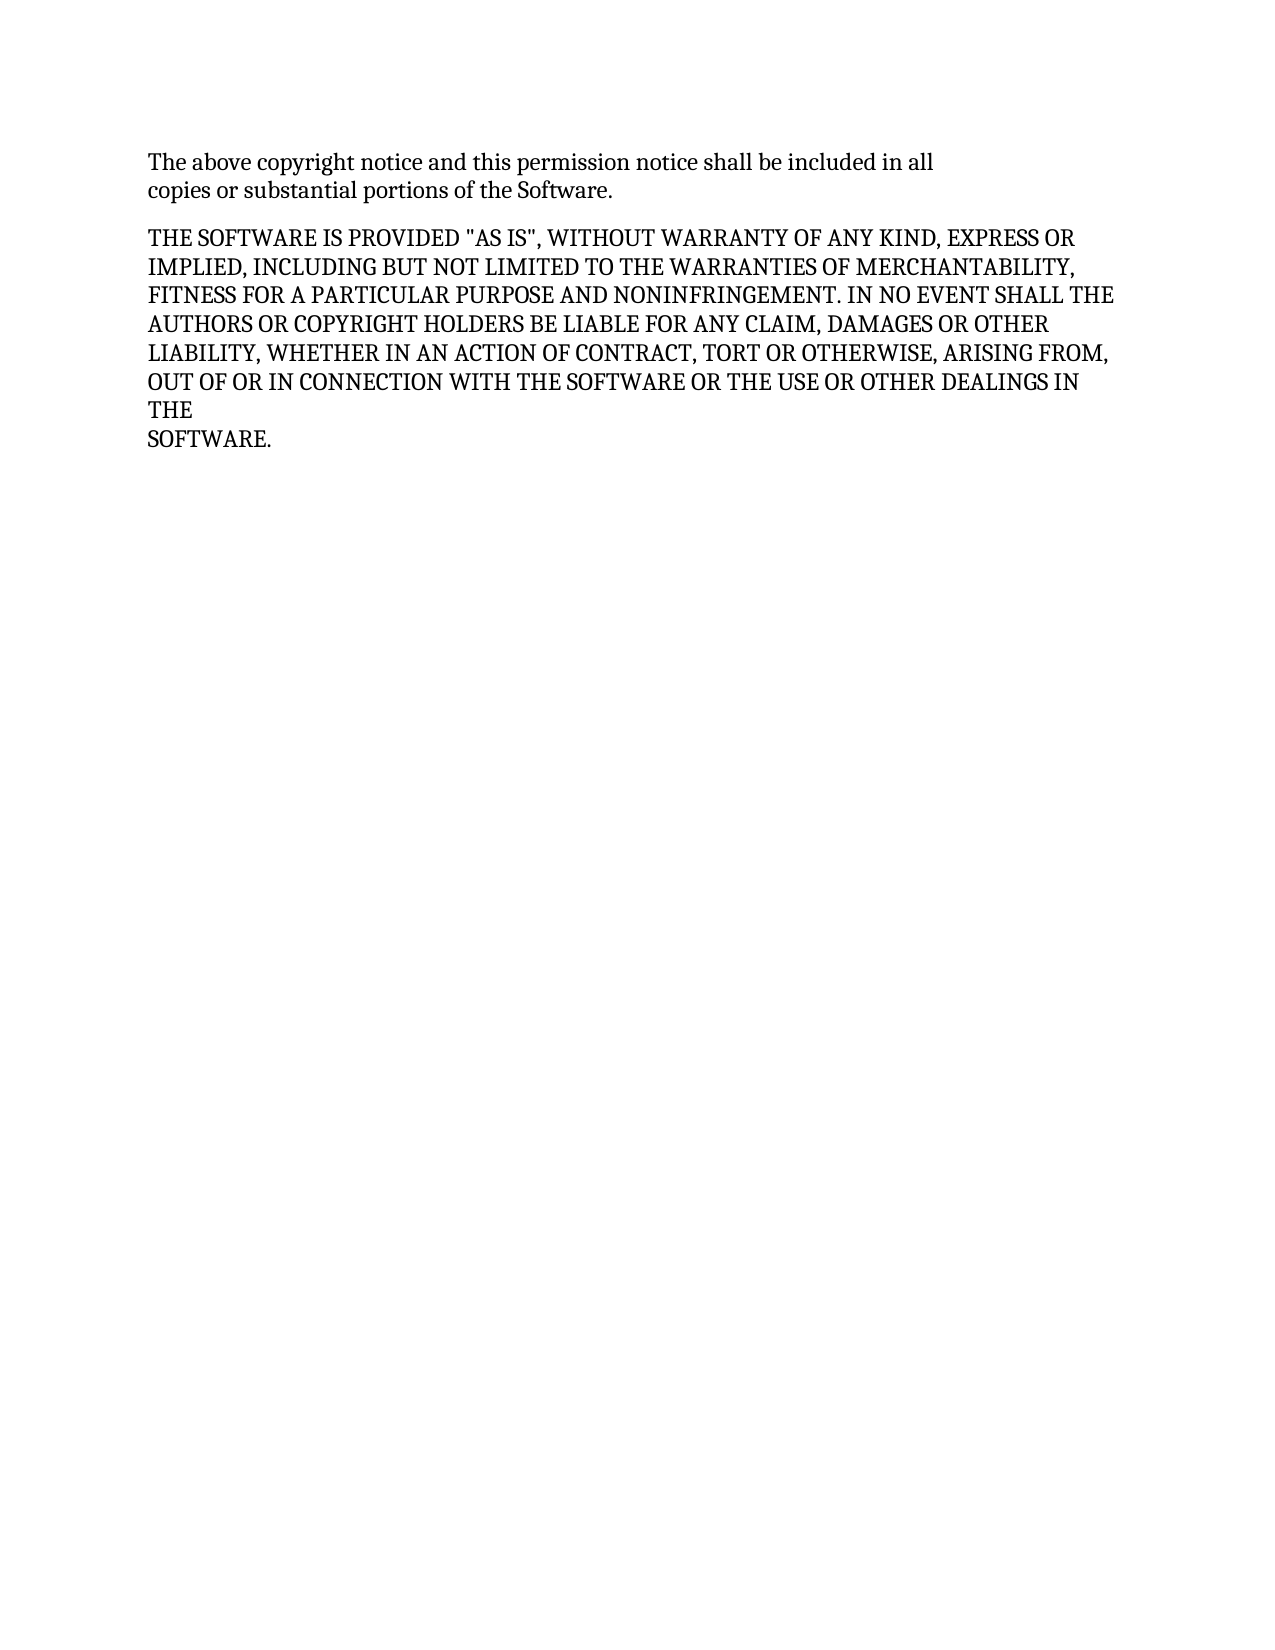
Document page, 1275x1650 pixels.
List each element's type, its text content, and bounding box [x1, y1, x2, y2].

text THE SOFTWARE IS PROVIDED "AS IS", WITHOUT WARRANTY OF ANY KIND, EXPRESS OR IMPLIED, INCLUDING BUT NOT LIMITED TO THE WARRANTIES OF MERCHANTABILITY, FITNESS FOR A PARTICULAR PURPOSE AND NONINFRINGEMENT. IN NO EVENT SHALL THE AUTHORS OR COPYRIGHT HOLDERS BE LIABLE FOR ANY CLAIM, DAMAGES OR OTHER LIABILITY, WHETHER IN AN ACTION OF CONTRACT, TORT OR OTHERWISE, ARISING FROM, OUT OF OR IN CONNECTION WITH THE SOFTWARE OR THE USE OR OTHER DEALINGS IN THE SOFTWARE. [148, 224, 1127, 454]
text The above copyright notice and this permission notice shall be included in all copies or substantial portions of the Software. [148, 148, 1127, 205]
